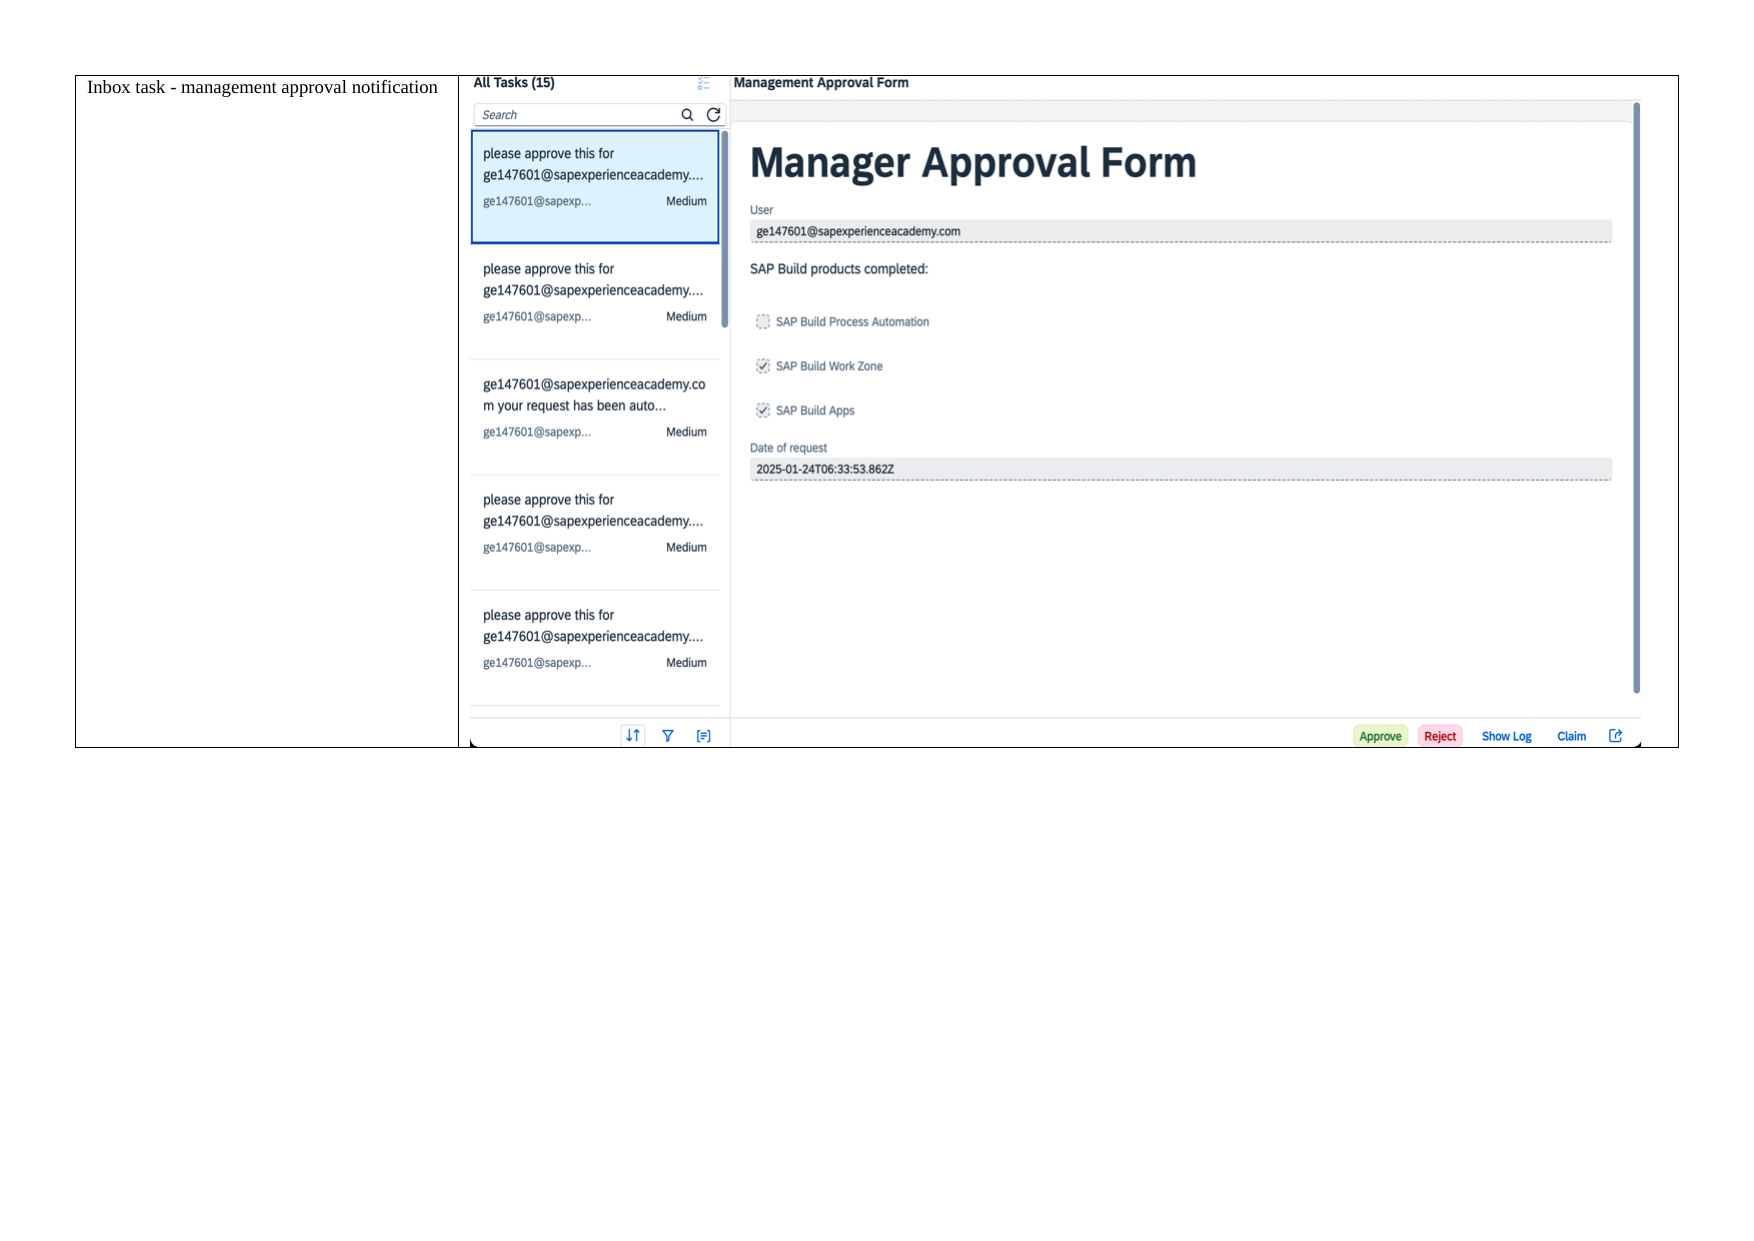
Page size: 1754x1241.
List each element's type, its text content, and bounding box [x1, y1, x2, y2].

table_cell [459, 76, 470, 747]
picture [470, 76, 1642, 747]
table_cell Inbox task - management approval notification [76, 76, 458, 747]
table_cell [1642, 76, 1678, 747]
